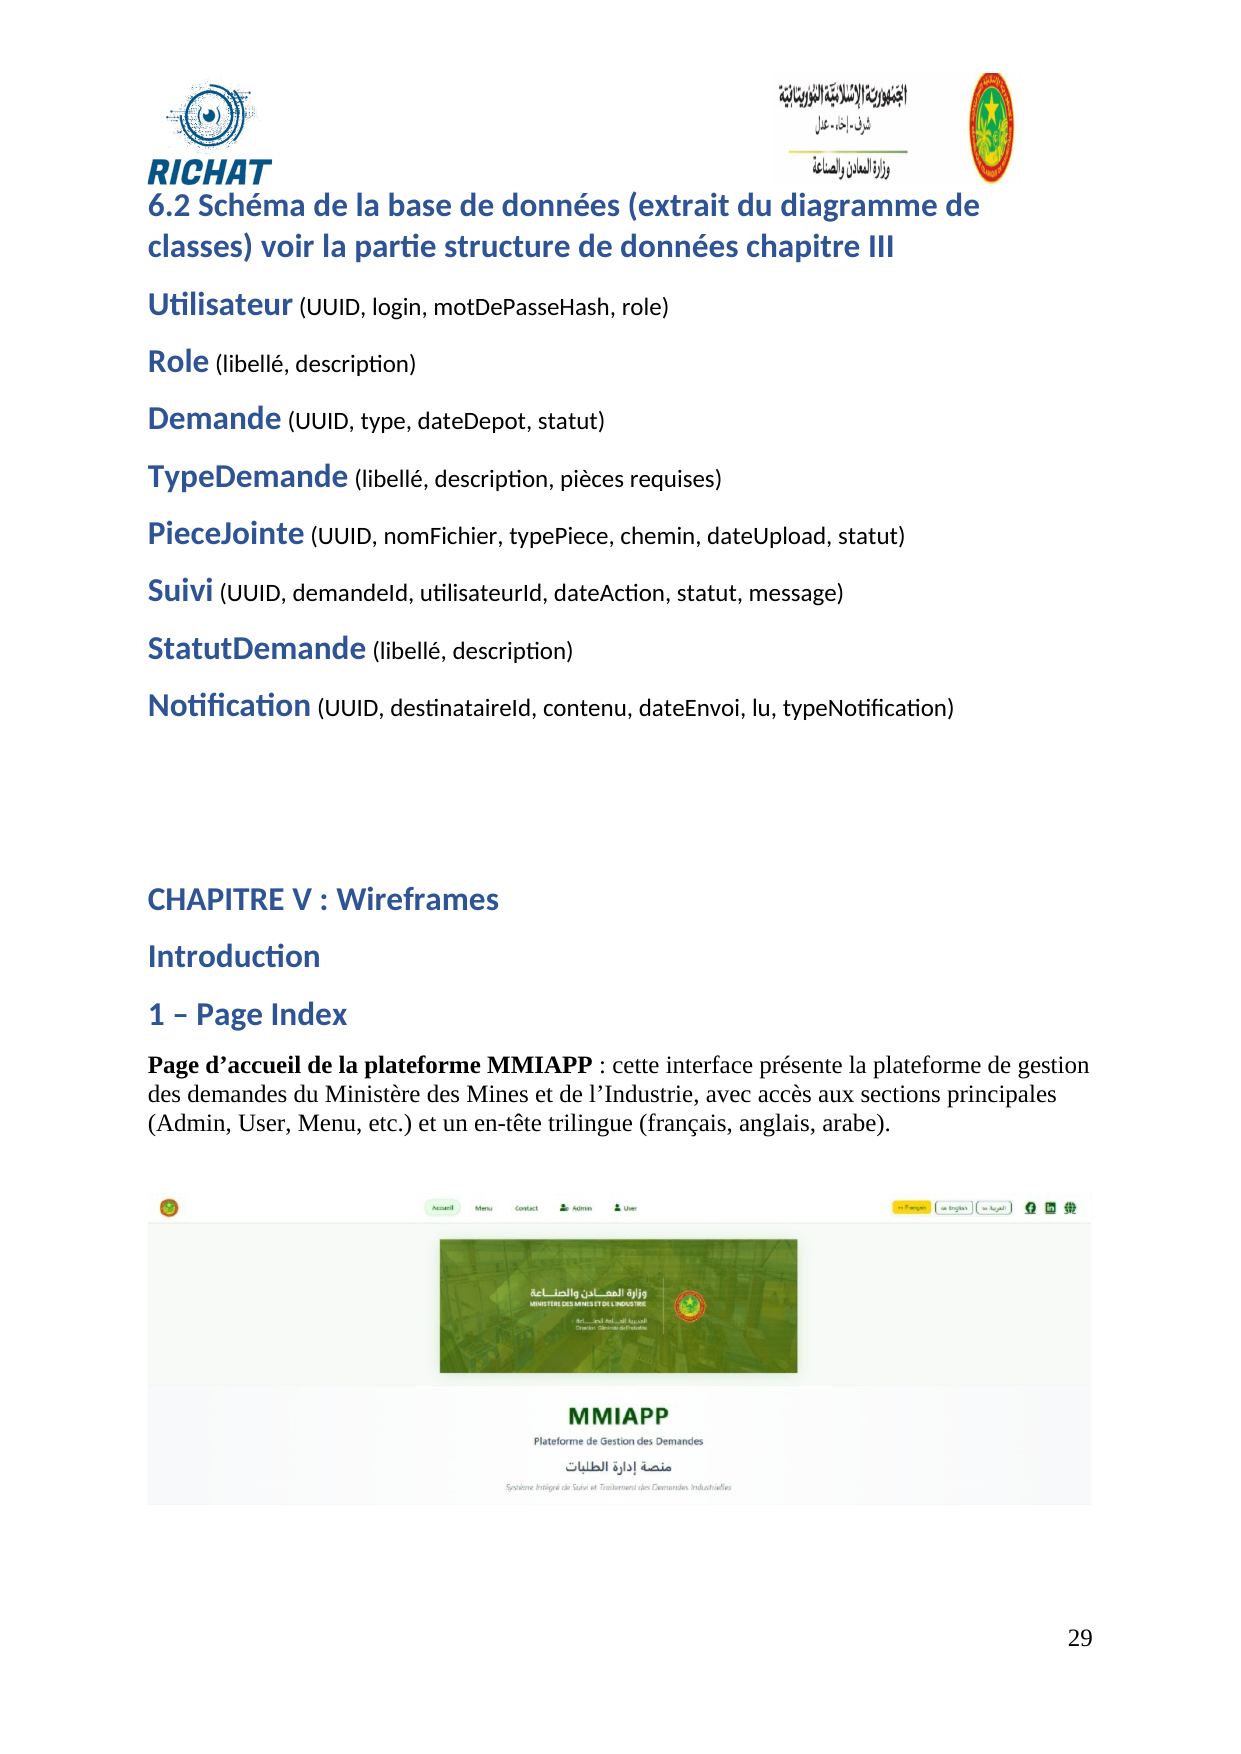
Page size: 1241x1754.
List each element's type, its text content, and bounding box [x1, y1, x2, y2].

text Suivi (UUID, demandeId, utilisateurId, dateAction, statut, message) [148, 569, 1093, 610]
text CHAPITRE V : Wireframes [148, 878, 1093, 919]
text 6.2 Schéma de la base de données (extrait du diagramme de classes) voir la partie structure de données chapitre III [148, 184, 1093, 266]
text 1 – Page Index [148, 993, 1093, 1033]
picture [147, 1193, 1092, 1505]
text Page d’accueil de la plateforme MMIAPP : cette interface présente la plateforme de gestion des demandes du Ministère des Mines et de l’Industrie, avec accès aux sections principales (Admin, User, Menu, etc.) et un en-tête trilingue (français, anglais, arabe). [148, 1050, 1093, 1136]
picture [772, 73, 1022, 185]
text PieceJointe (UUID, nomFichier, typePiece, chemin, dateUpload, statut) [148, 512, 1093, 553]
text TypeDemande (libellé, description, pièces requises) [148, 455, 1093, 495]
text Role (libellé, description) [148, 340, 1093, 381]
text StatutDemande (libellé, description) [148, 627, 1093, 668]
text Demande (UUID, type, dateDepot, statut) [148, 397, 1093, 438]
text Introduction [148, 935, 1093, 976]
text Utilisateur (UUID, login, motDePasseHash, role) [148, 282, 1093, 323]
text Notification (UUID, destinataireId, contenu, dateEnvoi, lu, typeNotification) [148, 684, 1093, 725]
picture [147, 75, 273, 185]
